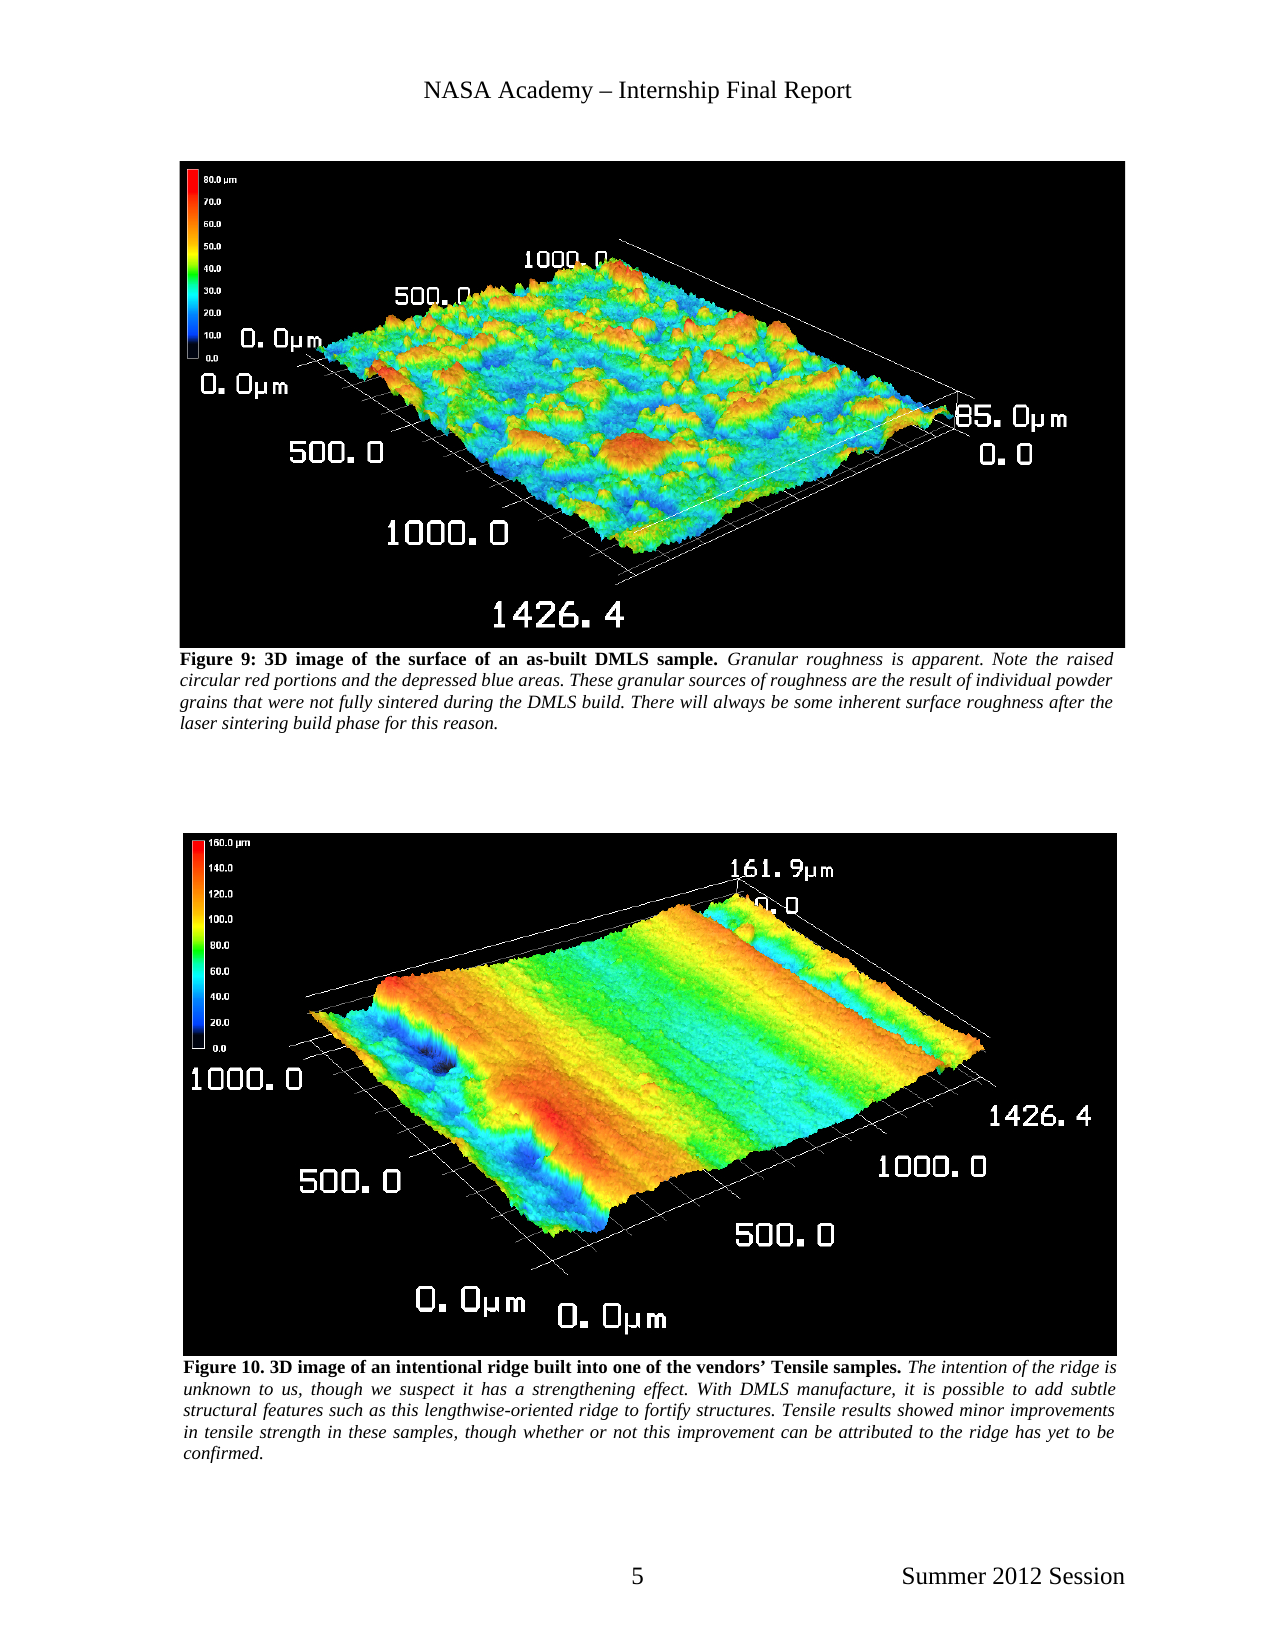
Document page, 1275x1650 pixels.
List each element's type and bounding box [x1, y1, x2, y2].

picture [183, 833, 1117, 1356]
picture [179, 161, 1125, 648]
